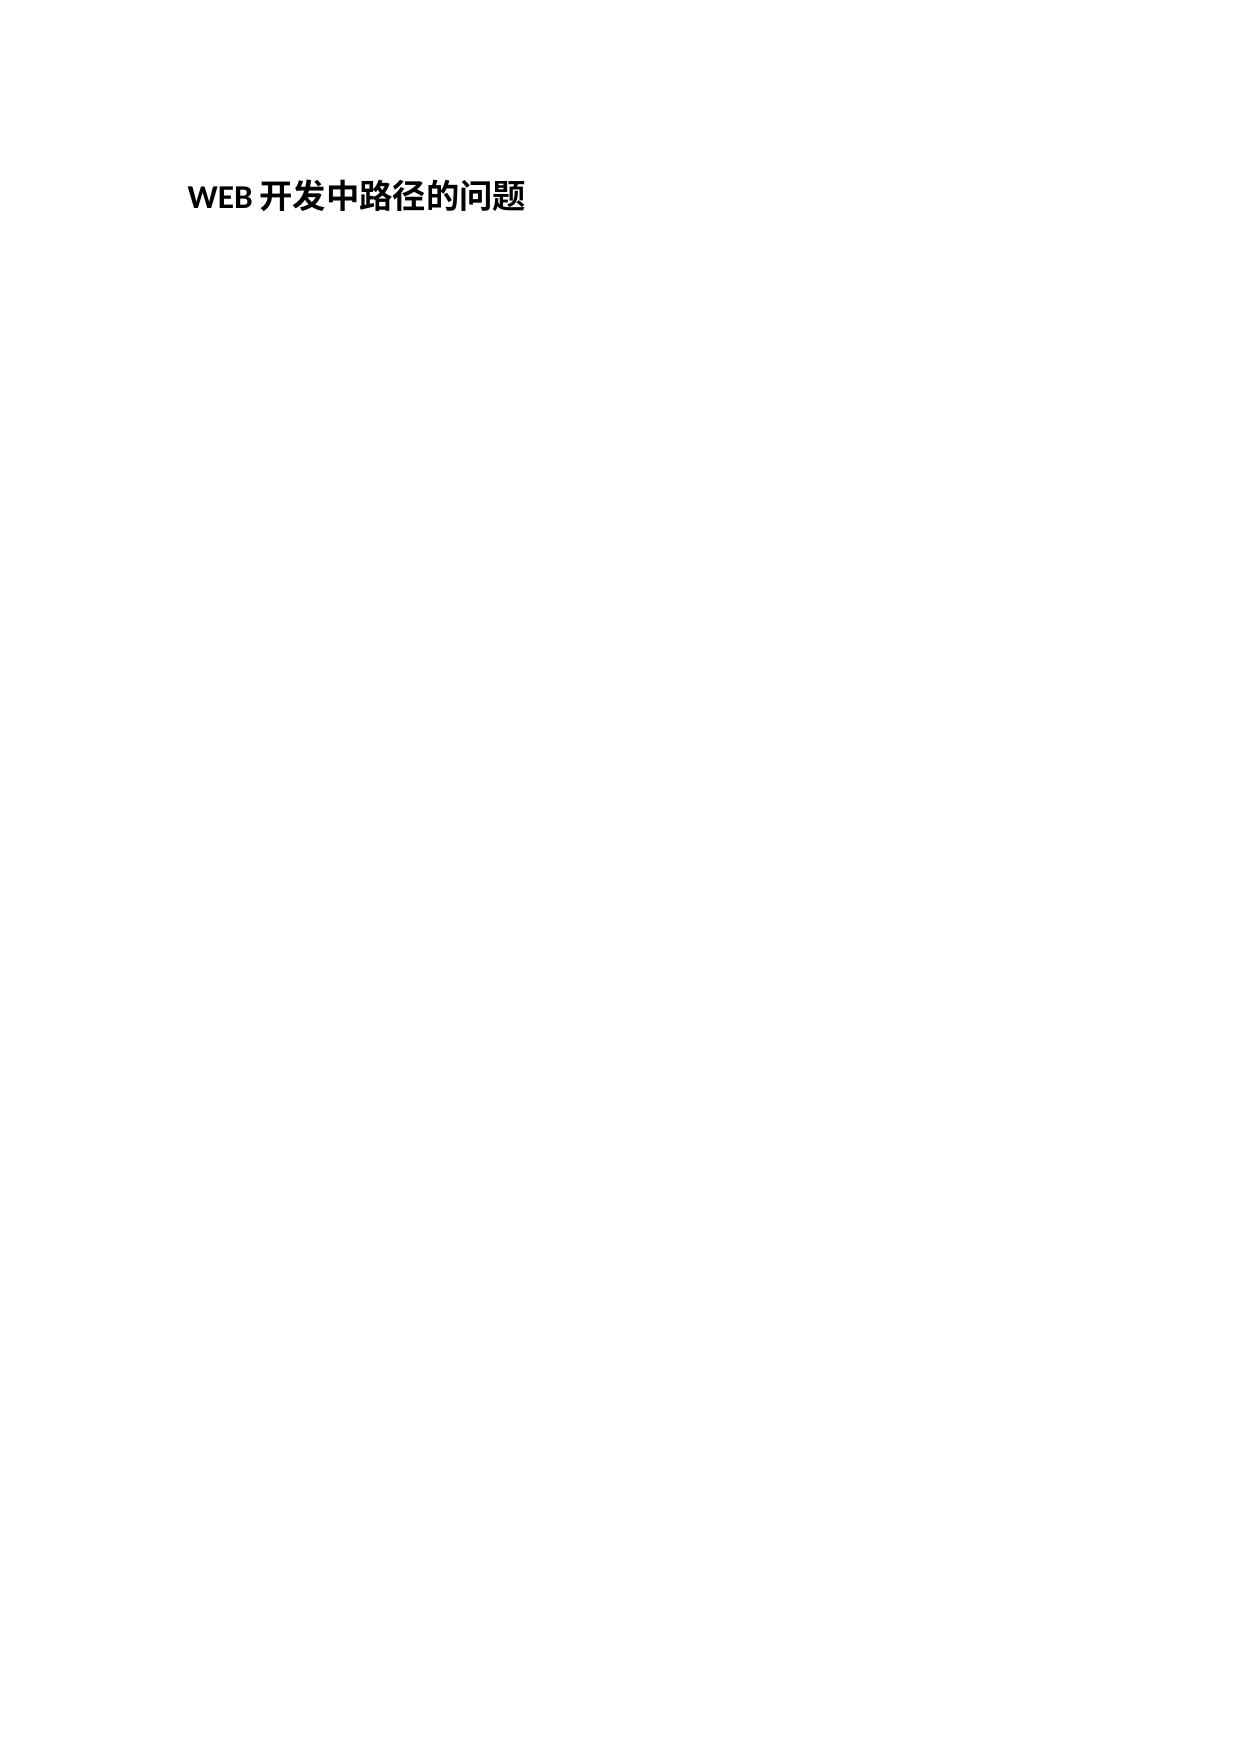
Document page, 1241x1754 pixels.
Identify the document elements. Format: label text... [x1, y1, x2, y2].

subtitle WEB开发中路径的问题 [187, 162, 1053, 227]
